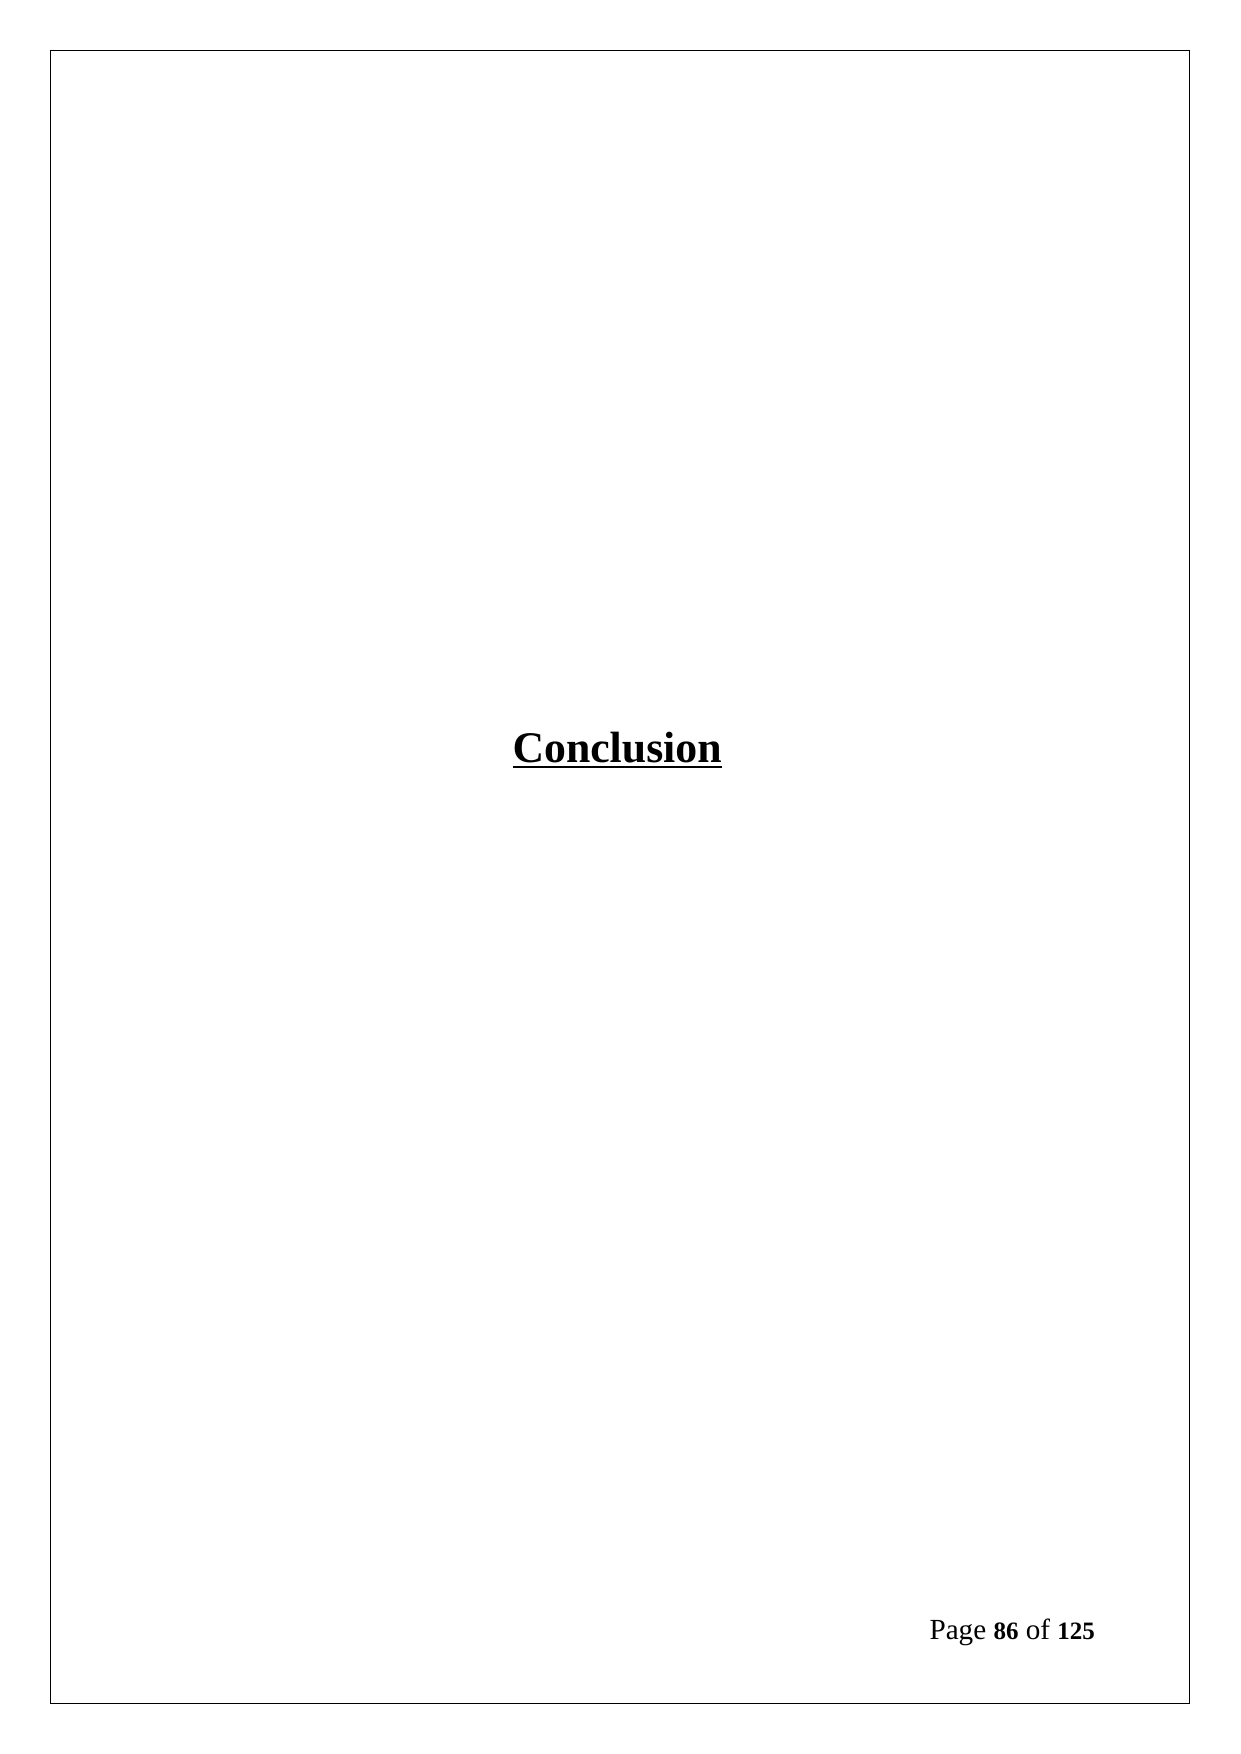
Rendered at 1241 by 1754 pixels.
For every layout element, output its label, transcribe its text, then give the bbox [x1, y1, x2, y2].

text Conclusion [139, 722, 1094, 772]
